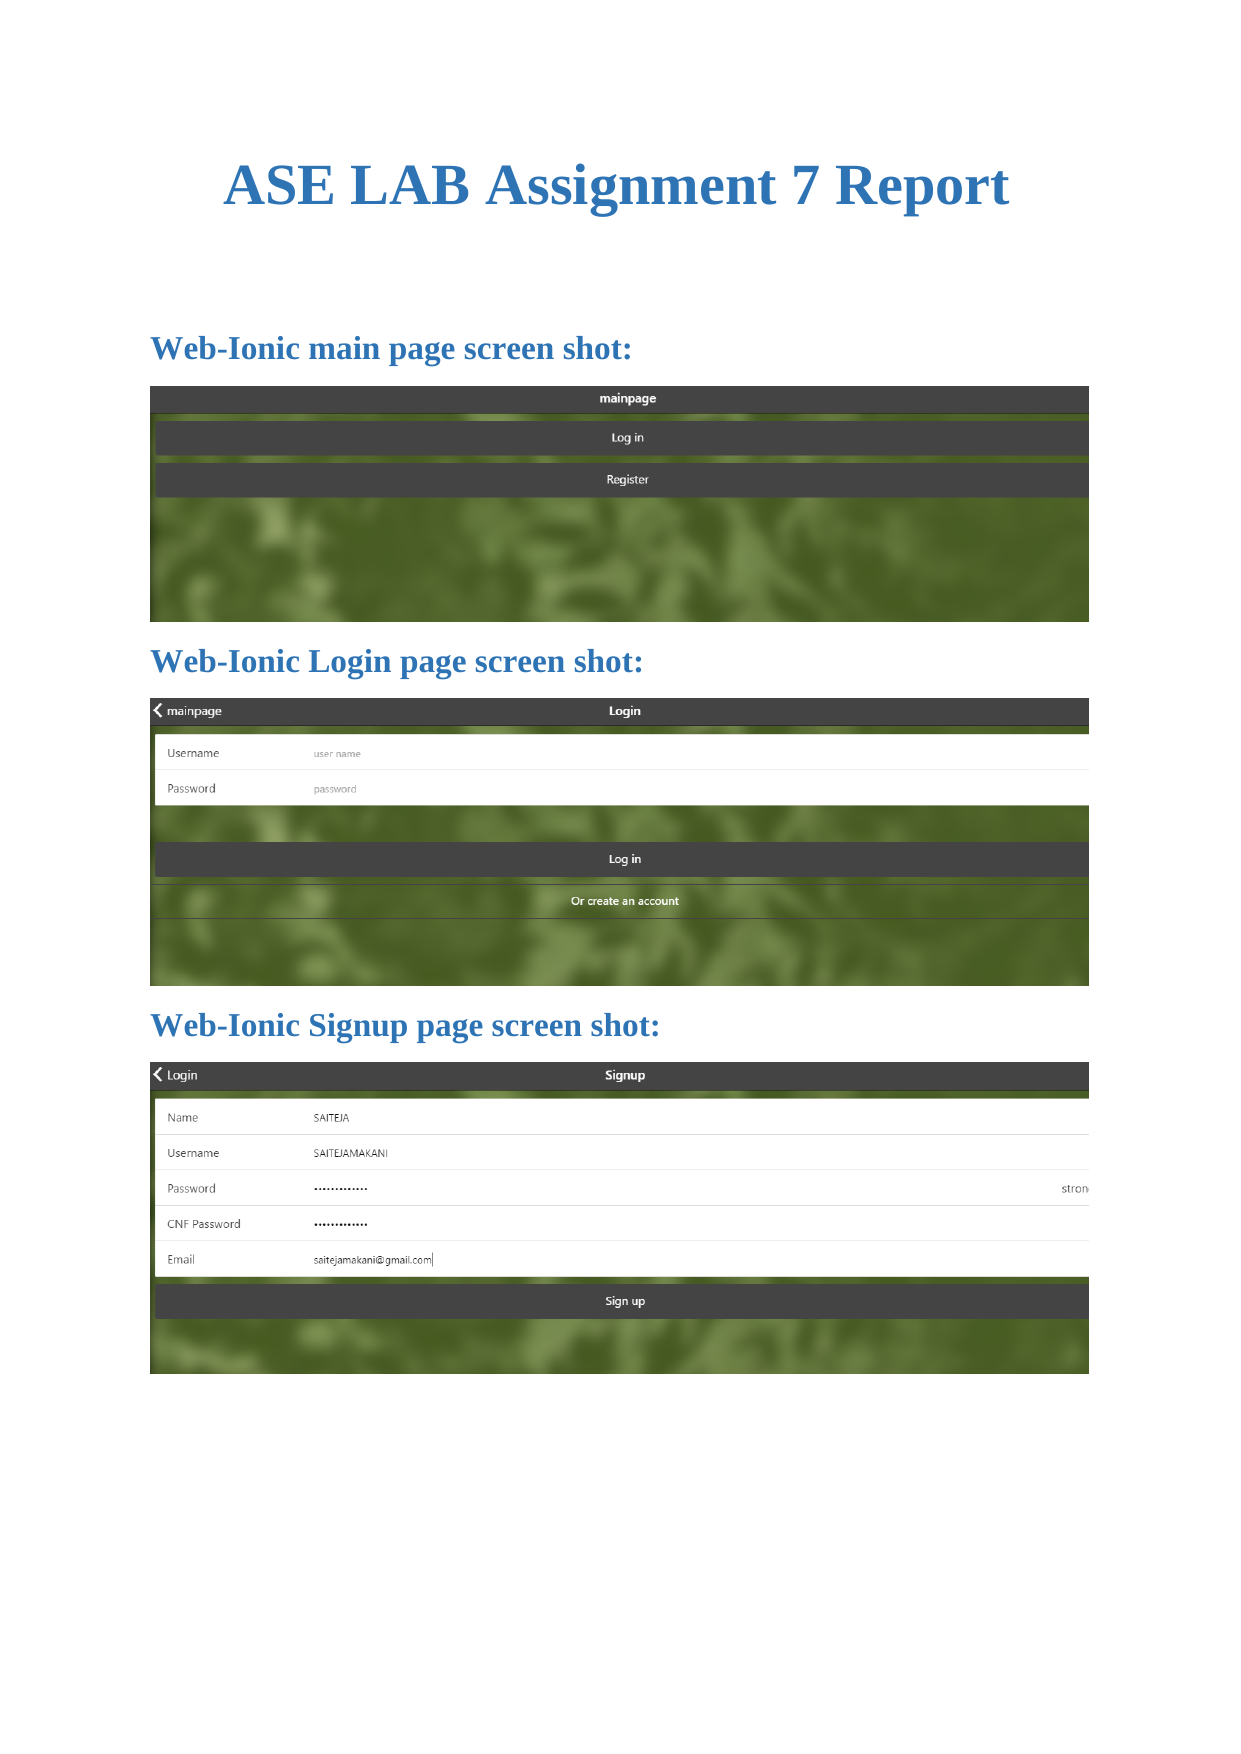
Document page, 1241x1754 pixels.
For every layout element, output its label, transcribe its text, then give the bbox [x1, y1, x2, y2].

text Web-Ionic Signup page screen shot: [150, 1005, 1090, 1043]
picture [150, 698, 1089, 986]
picture [150, 1062, 1089, 1374]
text ASE LAB Assignment 7 Report [150, 150, 1090, 217]
text Web-Ionic Login page screen shot: [150, 641, 1090, 679]
text Web-Ionic main page screen shot: [150, 328, 1090, 366]
picture [150, 386, 1089, 622]
